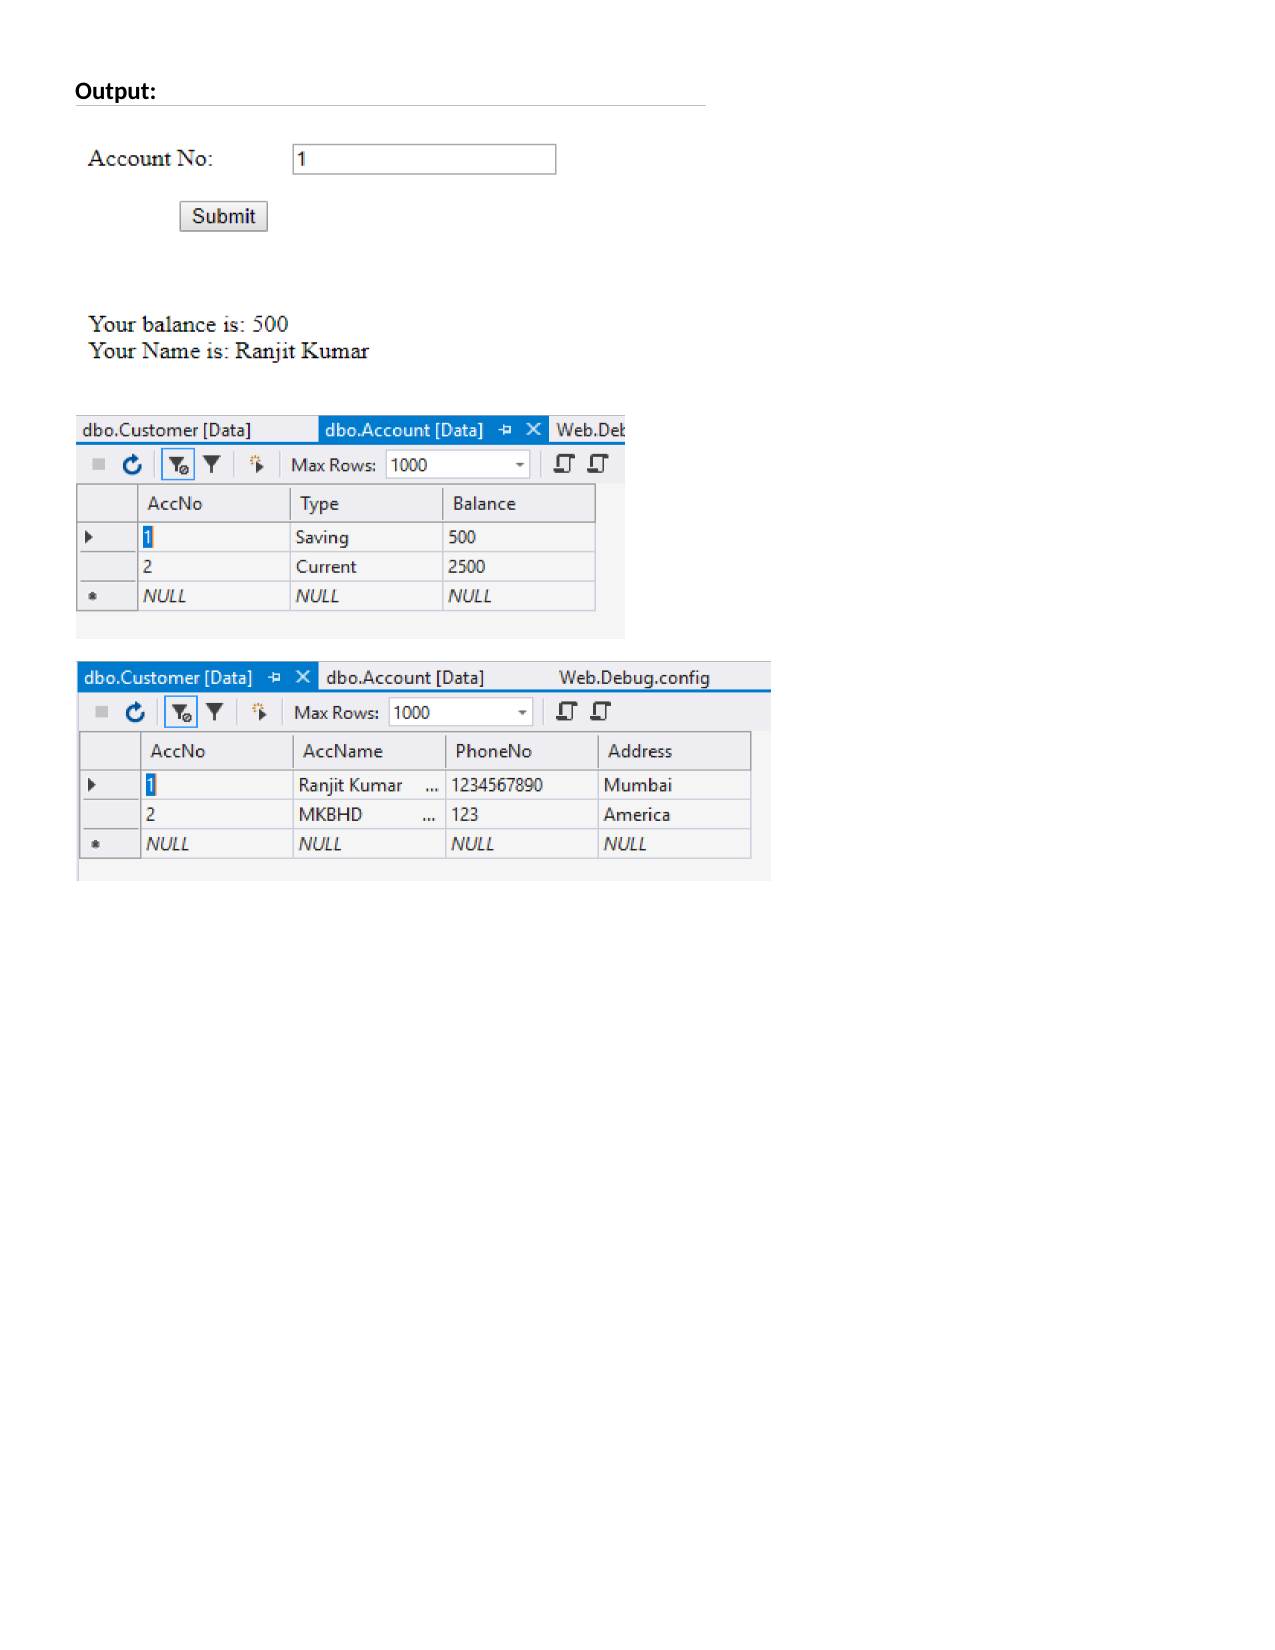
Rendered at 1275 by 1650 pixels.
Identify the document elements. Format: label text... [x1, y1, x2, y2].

picture [75, 415, 625, 639]
picture [75, 105, 706, 392]
picture [75, 661, 771, 881]
text Output: [75, 75, 1200, 106]
